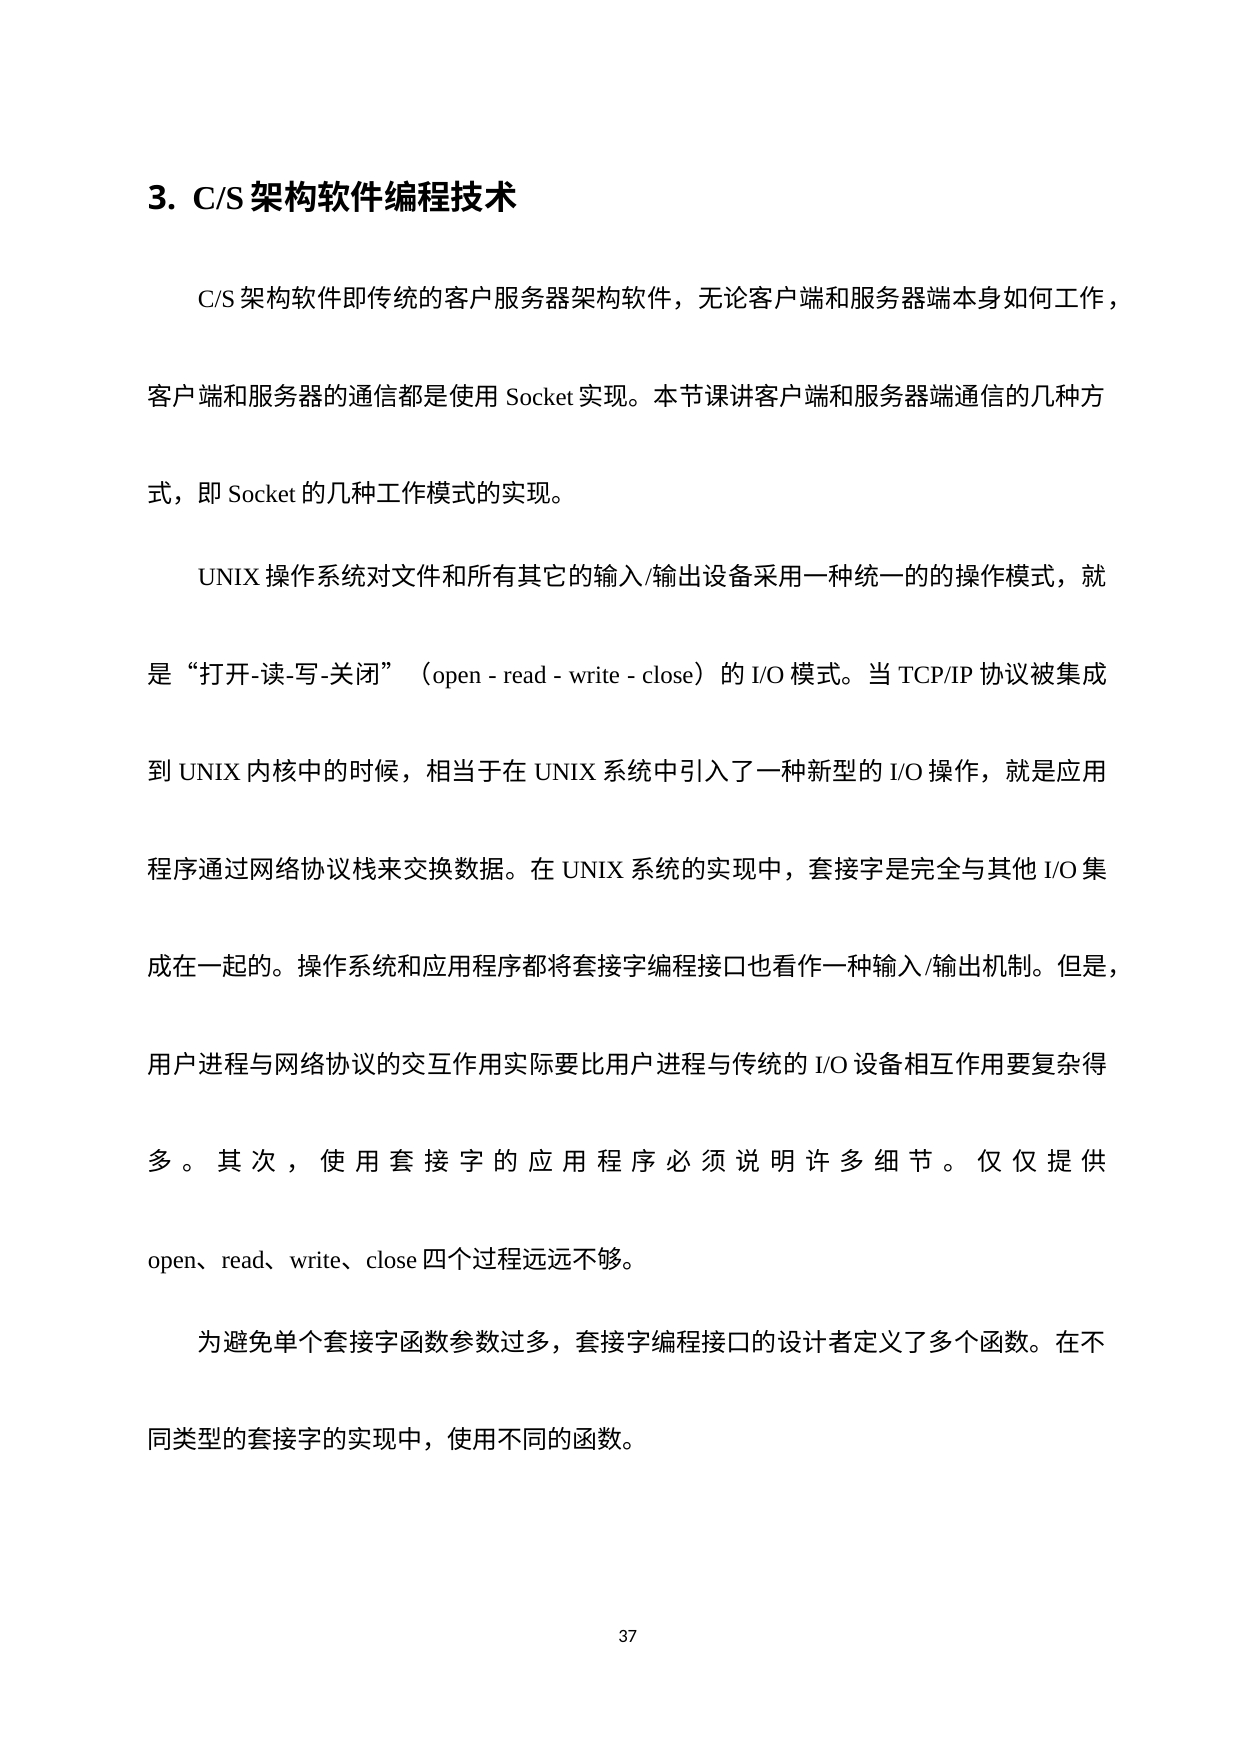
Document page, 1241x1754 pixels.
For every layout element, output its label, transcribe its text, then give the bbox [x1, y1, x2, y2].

text C/S架构软件编程技术 [148, 162, 1107, 227]
text UNIX操作系统对文件和所有其它的输入/输出设备采用一种统一的的操作模式，就是“打开-读-写-关闭”（open - read - write - close）的I/O模式。当TCP/IP协议被集成到UNIX内核中的时候，相当于在UNIX系统中引入了一种新型的I/O操作，就是应用程序通过网络协议栈来交换数据。在UNIX系统的实现中，套接字是完全与其他I/O集成在一起的。操作系统和应用程序都将套接字编程接口也看作一种输入/输出机制。但是，用户进程与网络协议的交互作用实际要比用户进程与传统的I/O设备相互作用要复杂得多。其次，使用套接字的应用程序必须说明许多细节。仅仅提供open、read、write、close四个过程远远不够。 [148, 542, 1107, 1290]
text 为避免单个套接字函数参数过多，套接字编程接口的设计者定义了多个函数。在不同类型的套接字的实现中，使用不同的函数。 [148, 1308, 1107, 1470]
text C/S架构软件即传统的客户服务器架构软件，无论客户端和服务器端本身如何工作，客户端和服务器的通信都是使用Socket实现。本节课讲客户端和服务器端通信的几种方式，即Socket的几种工作模式的实现。 [148, 264, 1107, 524]
